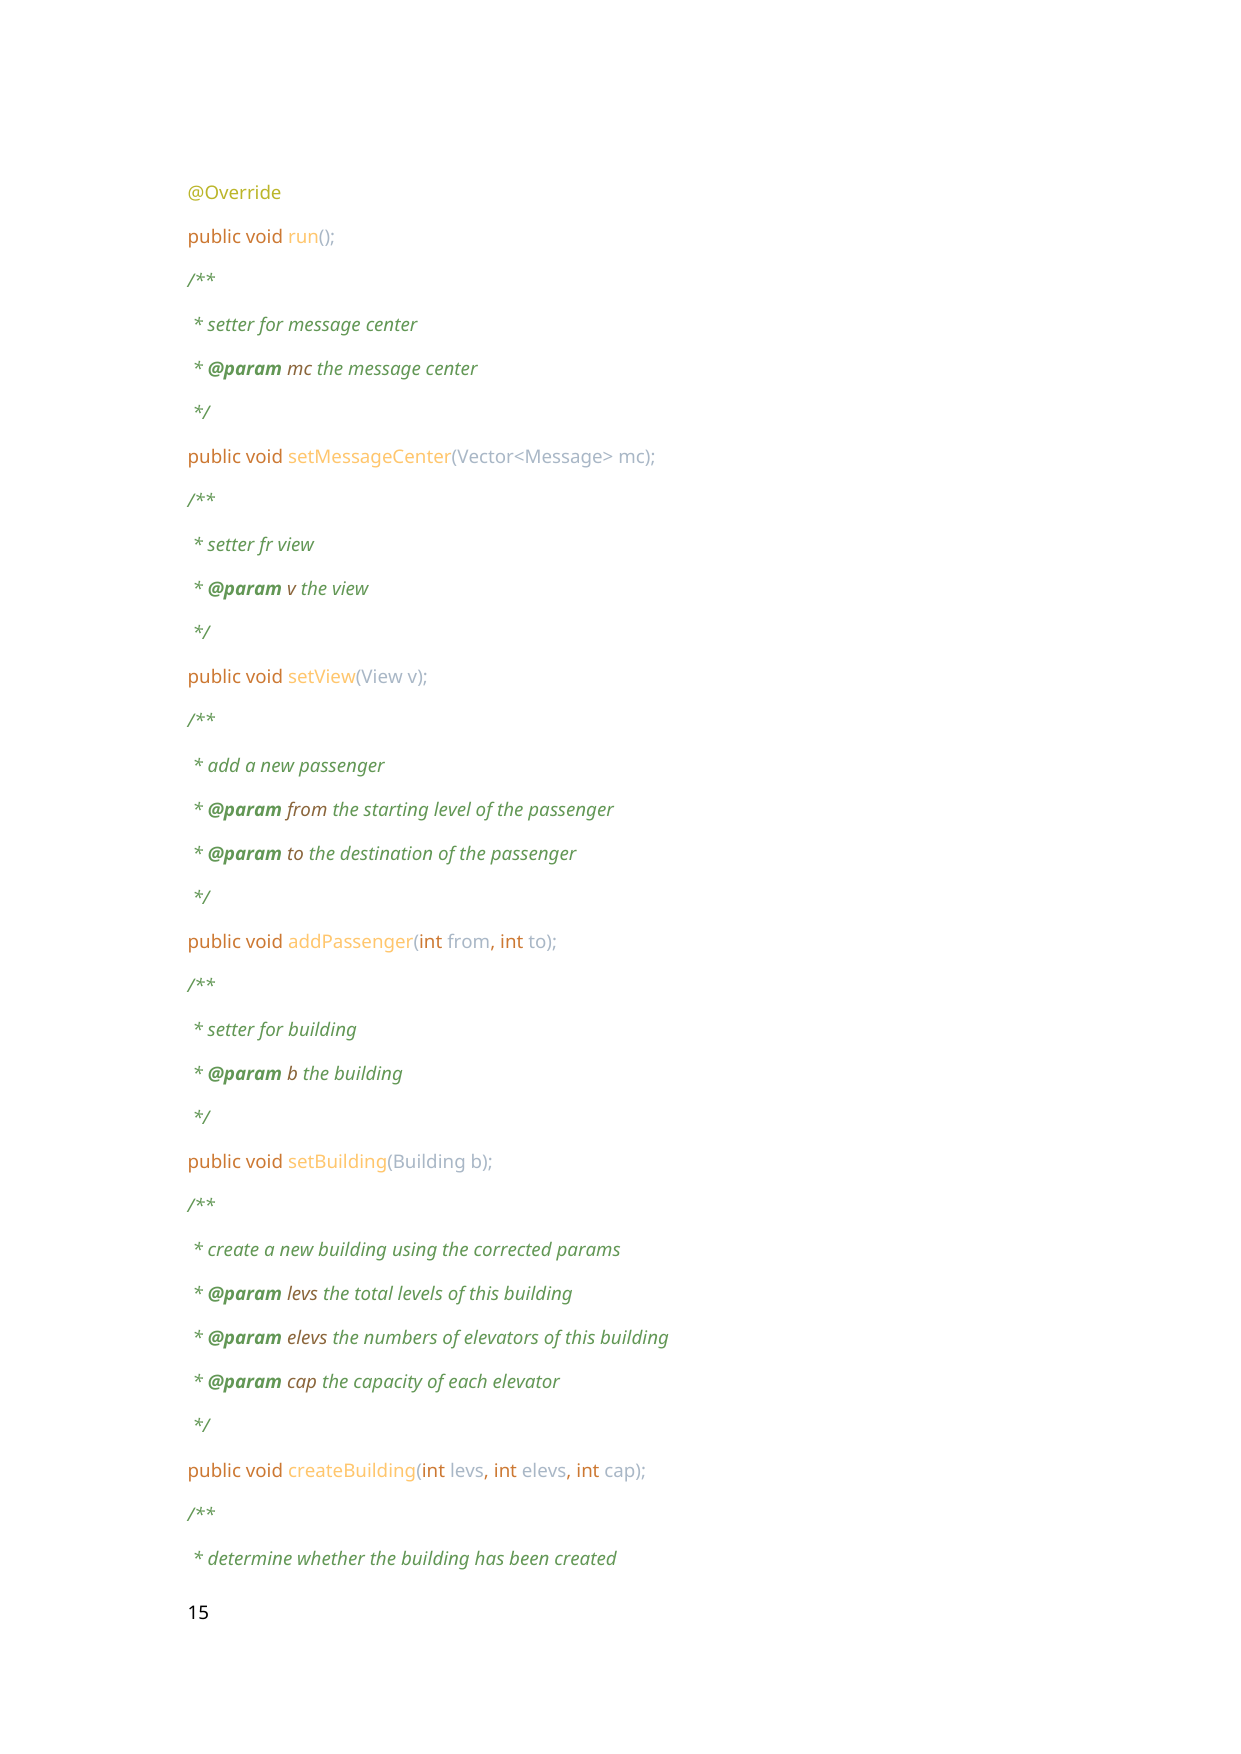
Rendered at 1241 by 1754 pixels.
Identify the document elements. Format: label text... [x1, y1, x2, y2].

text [187, 170, 1053, 258]
text /** * create a new building using the corrected params * @param levs the total levels of this building * @param elevs the numbers of elevators of this building * @param cap the capacity of each elevator */ public void createBuilding(int levs, int elevs, int cap); [187, 1183, 1053, 1492]
text /** * setter for message center * @param mc the message center */ public void setMessageCenter(Vector<Message> mc); [187, 258, 1053, 478]
text /** * setter fr view * @param v the view */ public void setView(View v); [187, 478, 1053, 698]
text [187, 1492, 1053, 1580]
text /** * add a new passenger * @param from the starting level of the passenger * @param to the destination of the passenger */ public void addPassenger(int from, int to); [187, 698, 1053, 963]
text /** * setter for building * @param b the building */ public void setBuilding(Building b); [187, 963, 1053, 1183]
